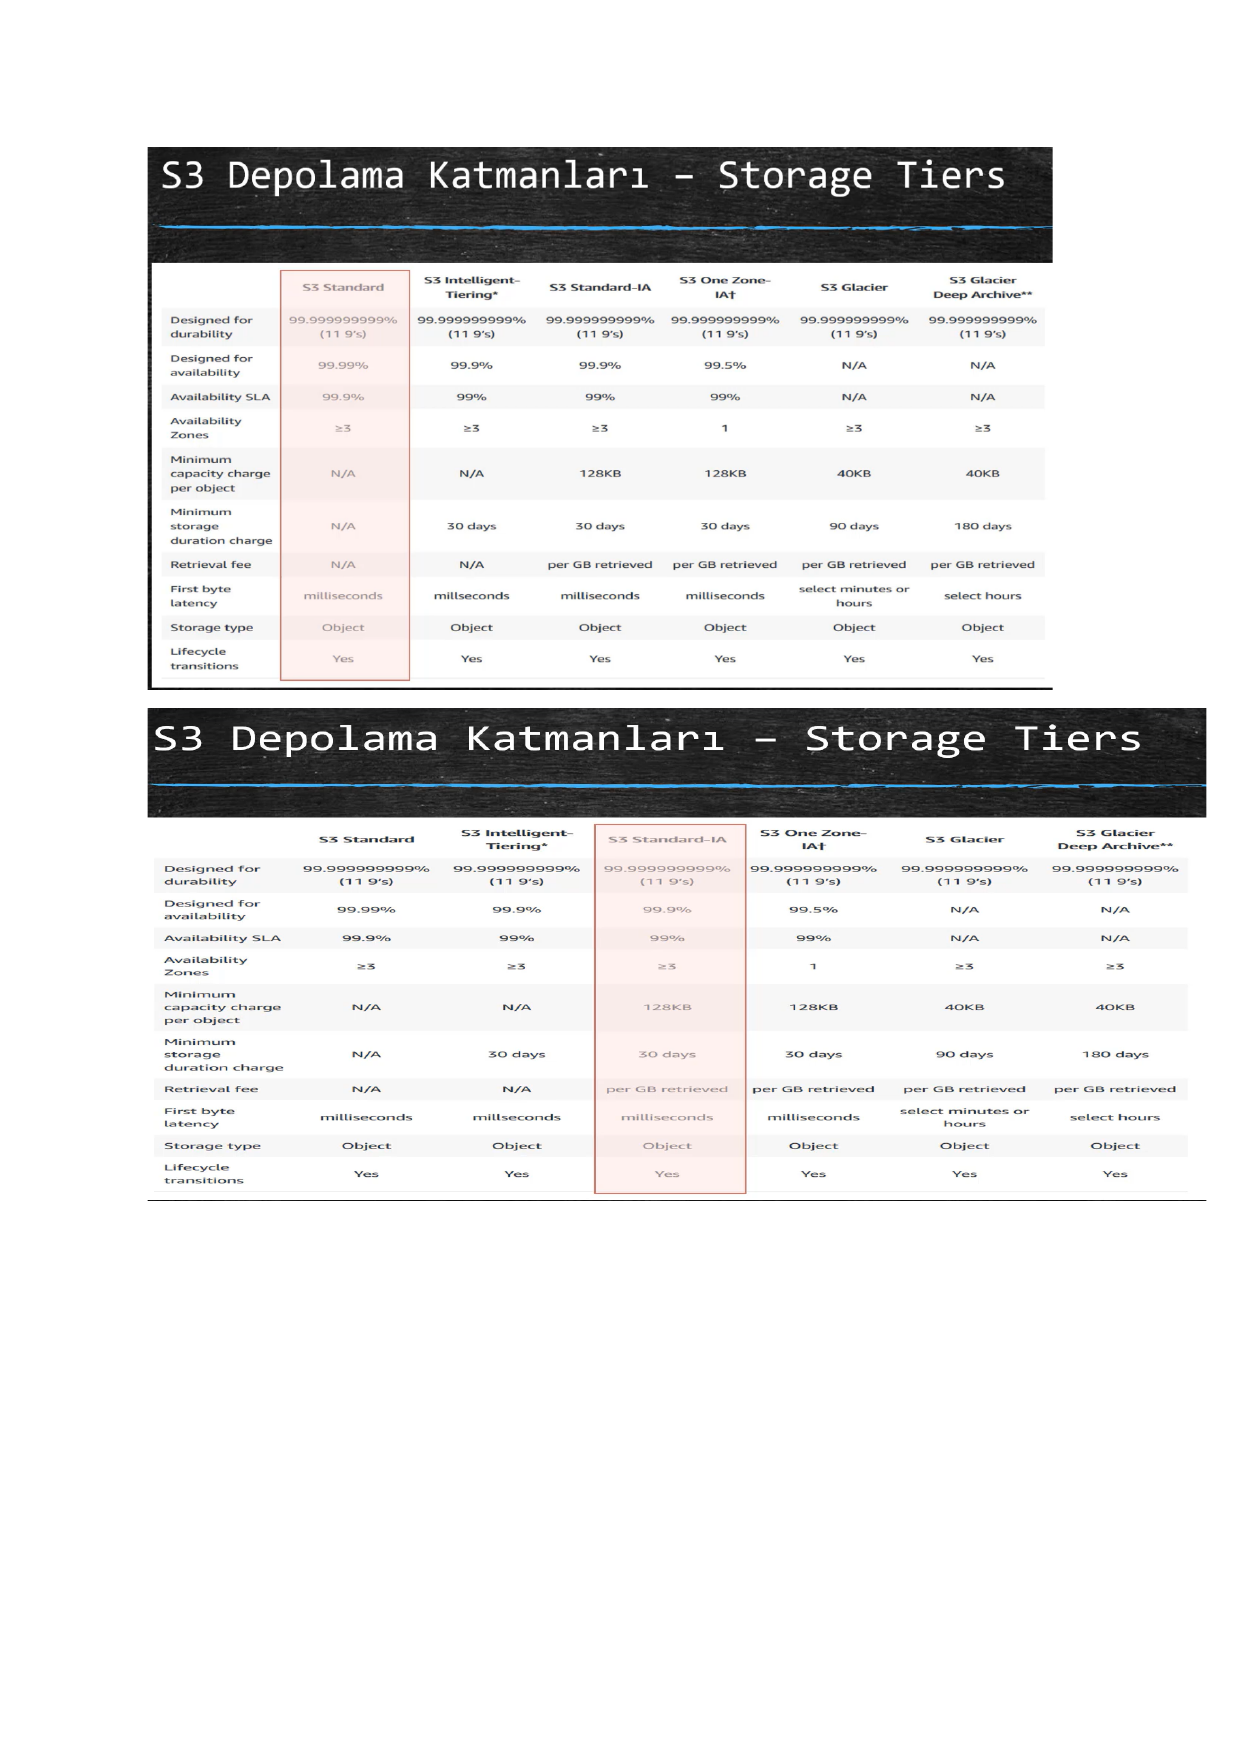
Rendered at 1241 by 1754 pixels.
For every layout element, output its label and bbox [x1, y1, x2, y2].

picture [147, 708, 1207, 1201]
picture [147, 147, 1053, 690]
